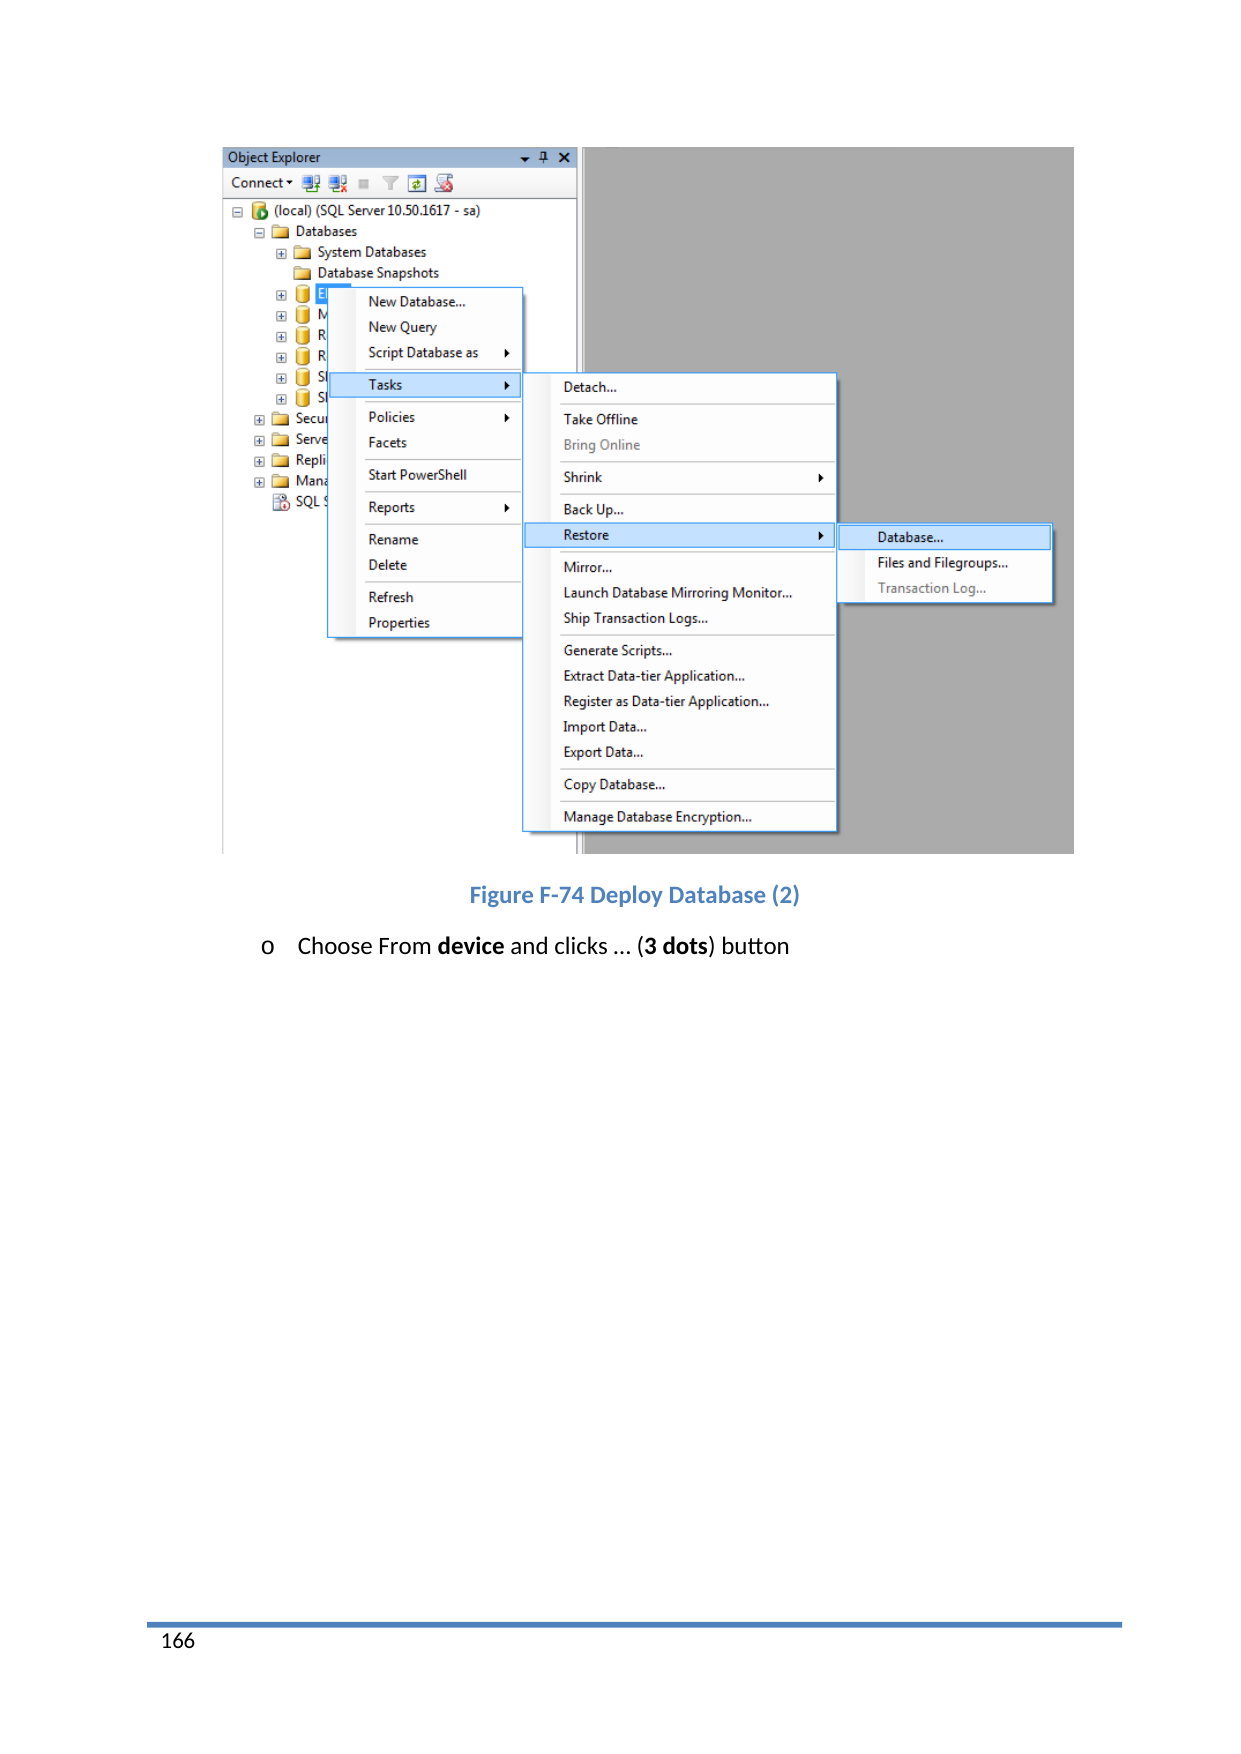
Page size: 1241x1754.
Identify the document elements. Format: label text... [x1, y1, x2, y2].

text Figure F-74 Deploy Database (2) [148, 879, 1122, 909]
picture [222, 147, 1074, 854]
list Choose From device and clicks … (3 dots) button [260, 930, 1122, 962]
